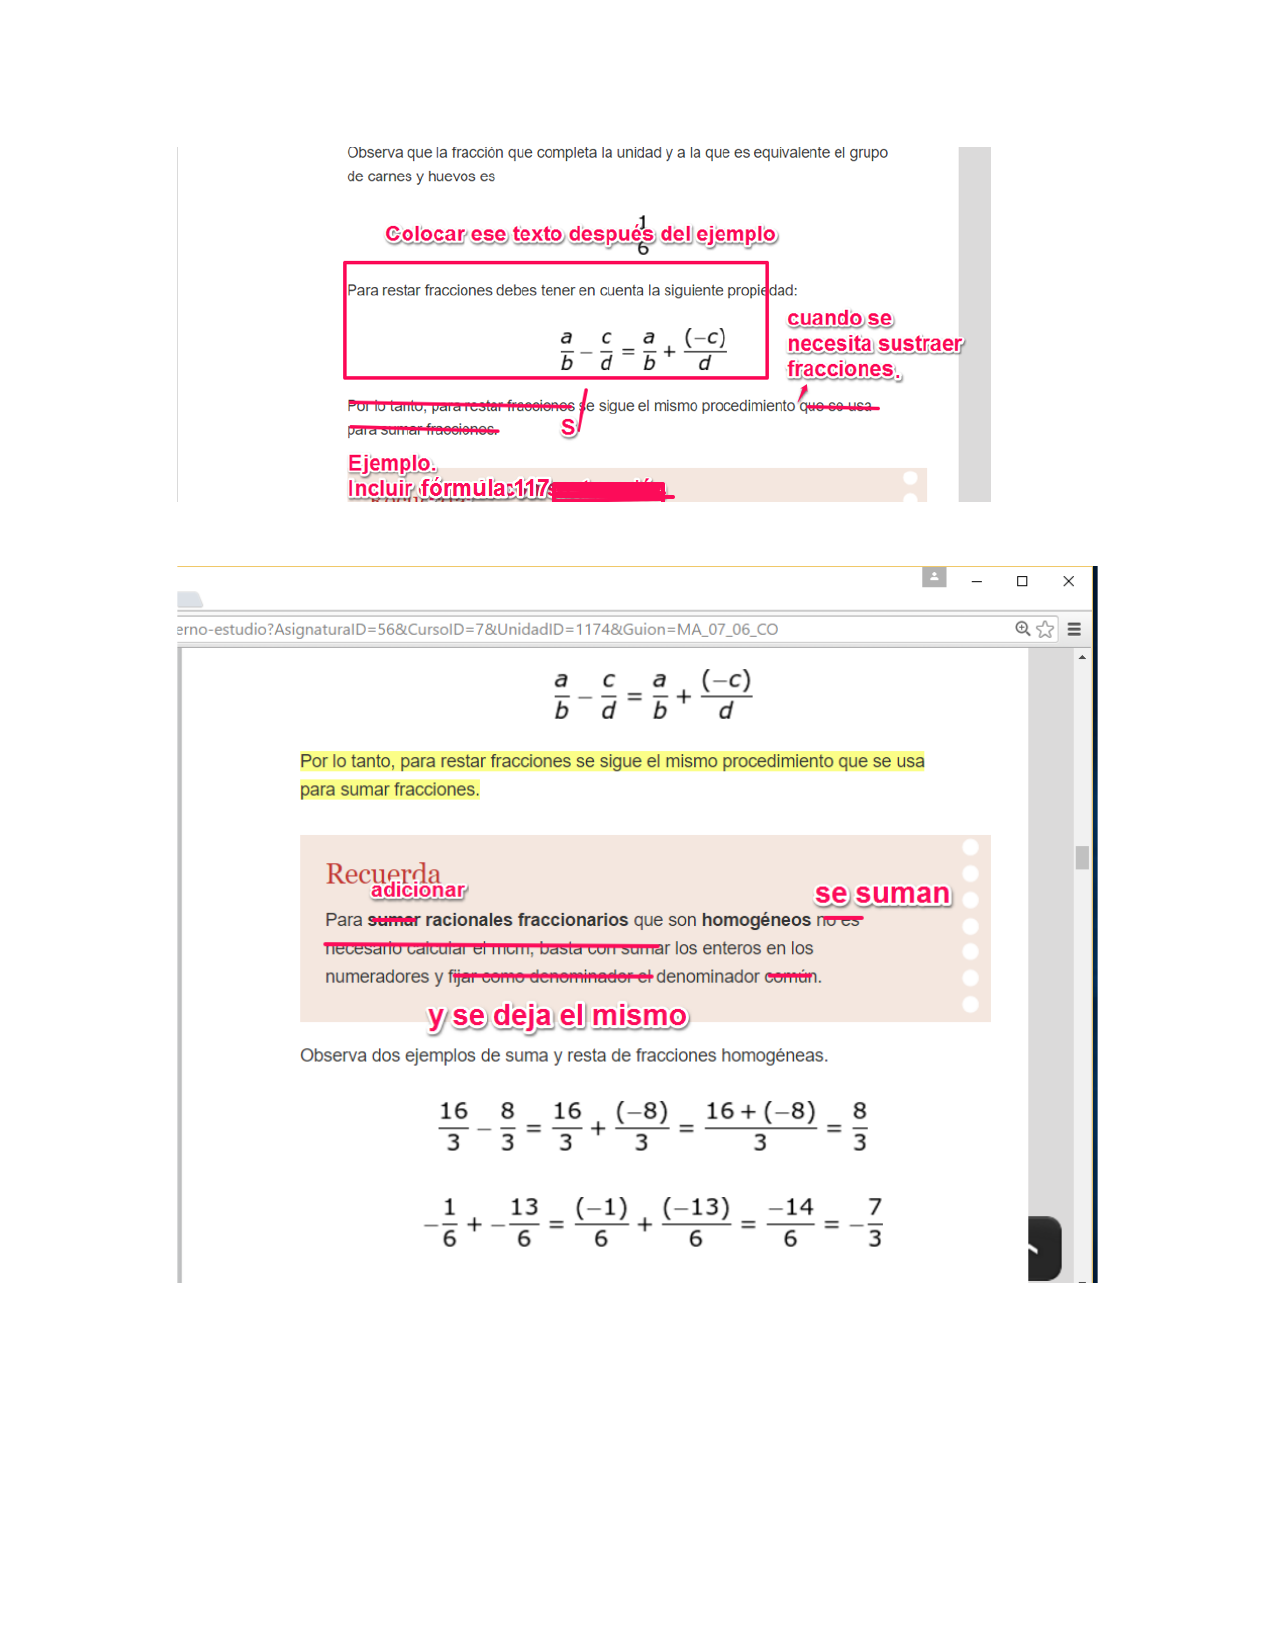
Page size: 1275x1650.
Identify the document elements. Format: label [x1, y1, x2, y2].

picture [177, 147, 1098, 502]
picture [177, 566, 1098, 1283]
